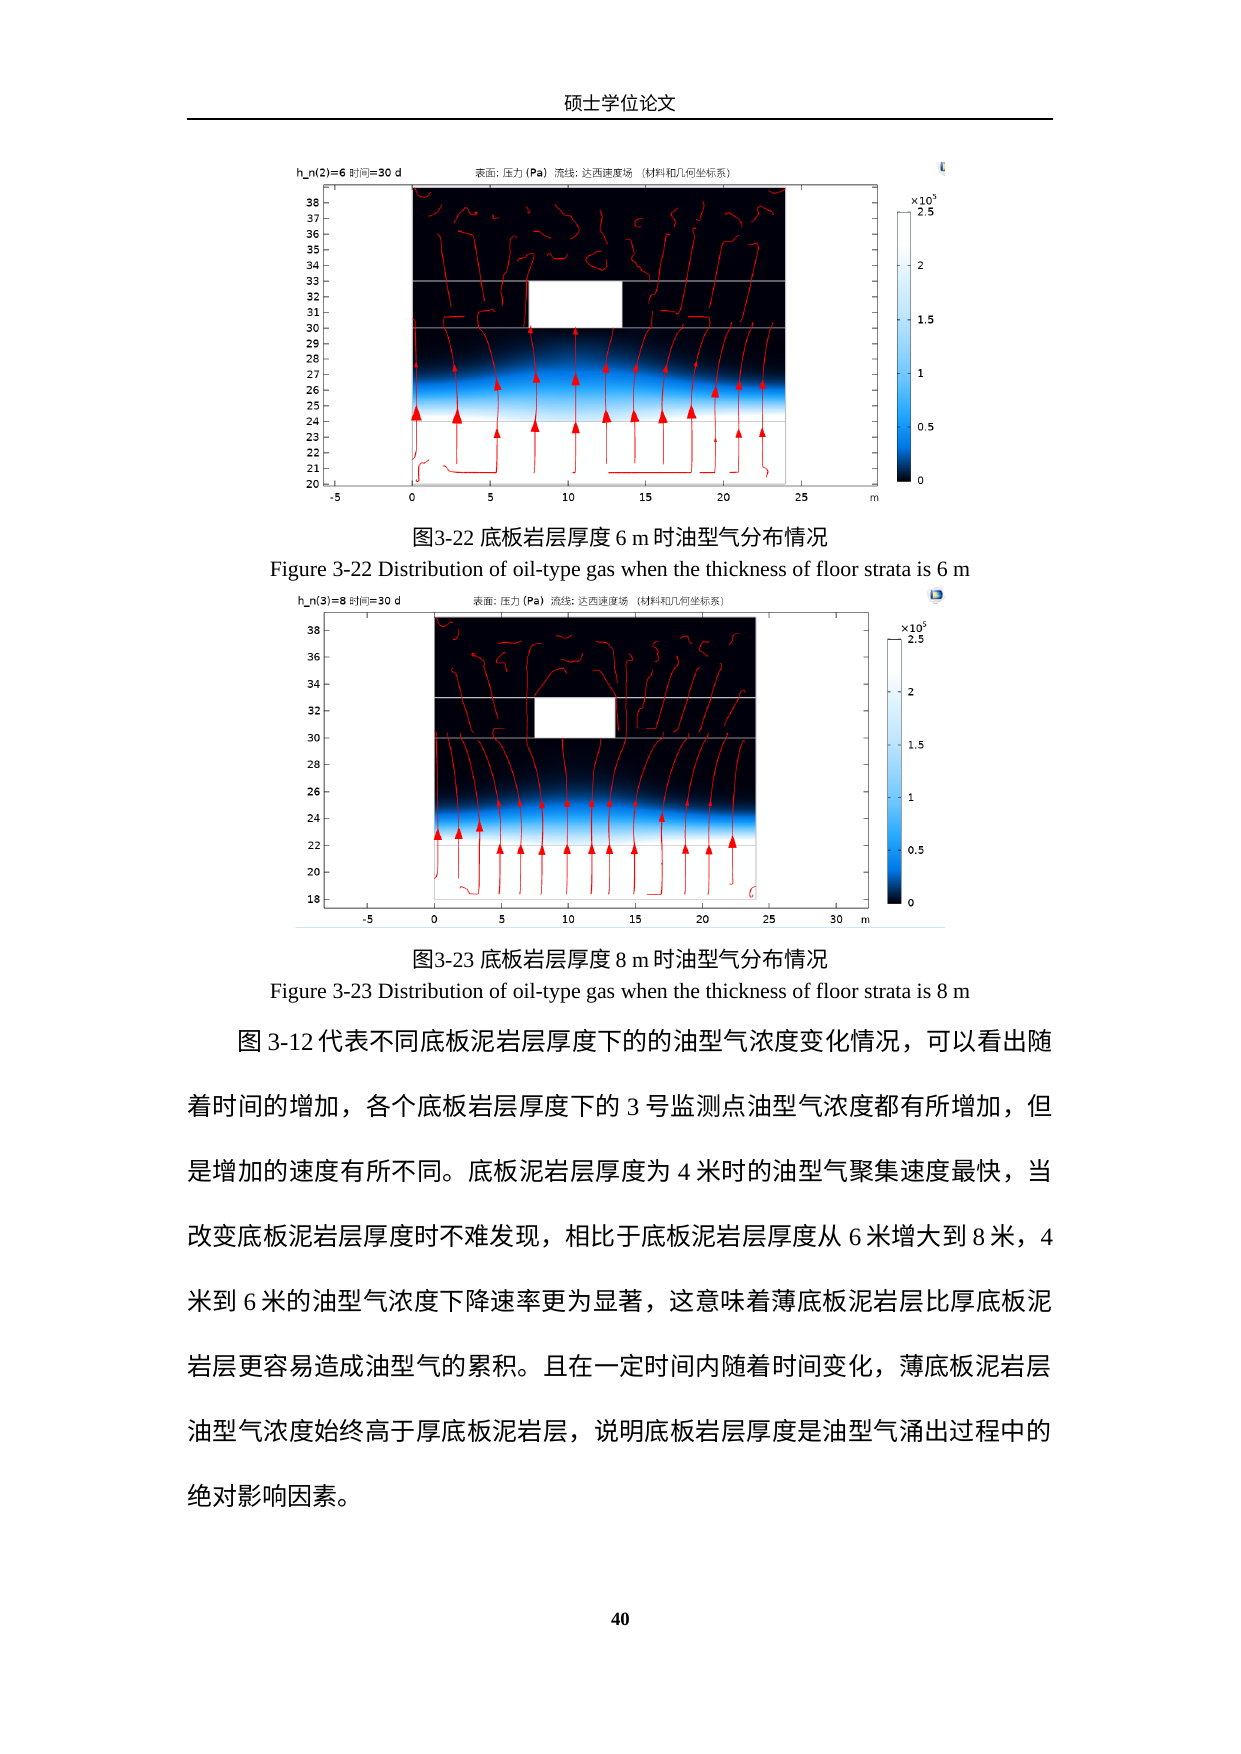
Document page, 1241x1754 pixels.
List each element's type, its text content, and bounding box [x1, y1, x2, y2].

text 图3-12代表不同底板泥岩层厚度下的的油型气浓度变化情况，可以看出随着时间的增加，各个底板岩层厚度下的3号监测点油型气浓度都有所增加，但是增加的速度有所不同。底板泥岩层厚度为4米时的油型气聚集速度最快，当改变底板泥岩层厚度时不难发现，相比于底板泥岩层厚度从6米增大到8米，4米到6米的油型气浓度下降速率更为显著，这意味着薄底板泥岩层比厚底板泥岩层更容易造成油型气的累积。且在一定时间内随着时间变化，薄底板泥岩层油型气浓度始终高于厚底板泥岩层，说明底板岩层厚度是油型气涌出过程中的绝对影响因素。 [187, 1007, 1053, 1527]
picture [295, 584, 945, 928]
picture [295, 162, 945, 505]
